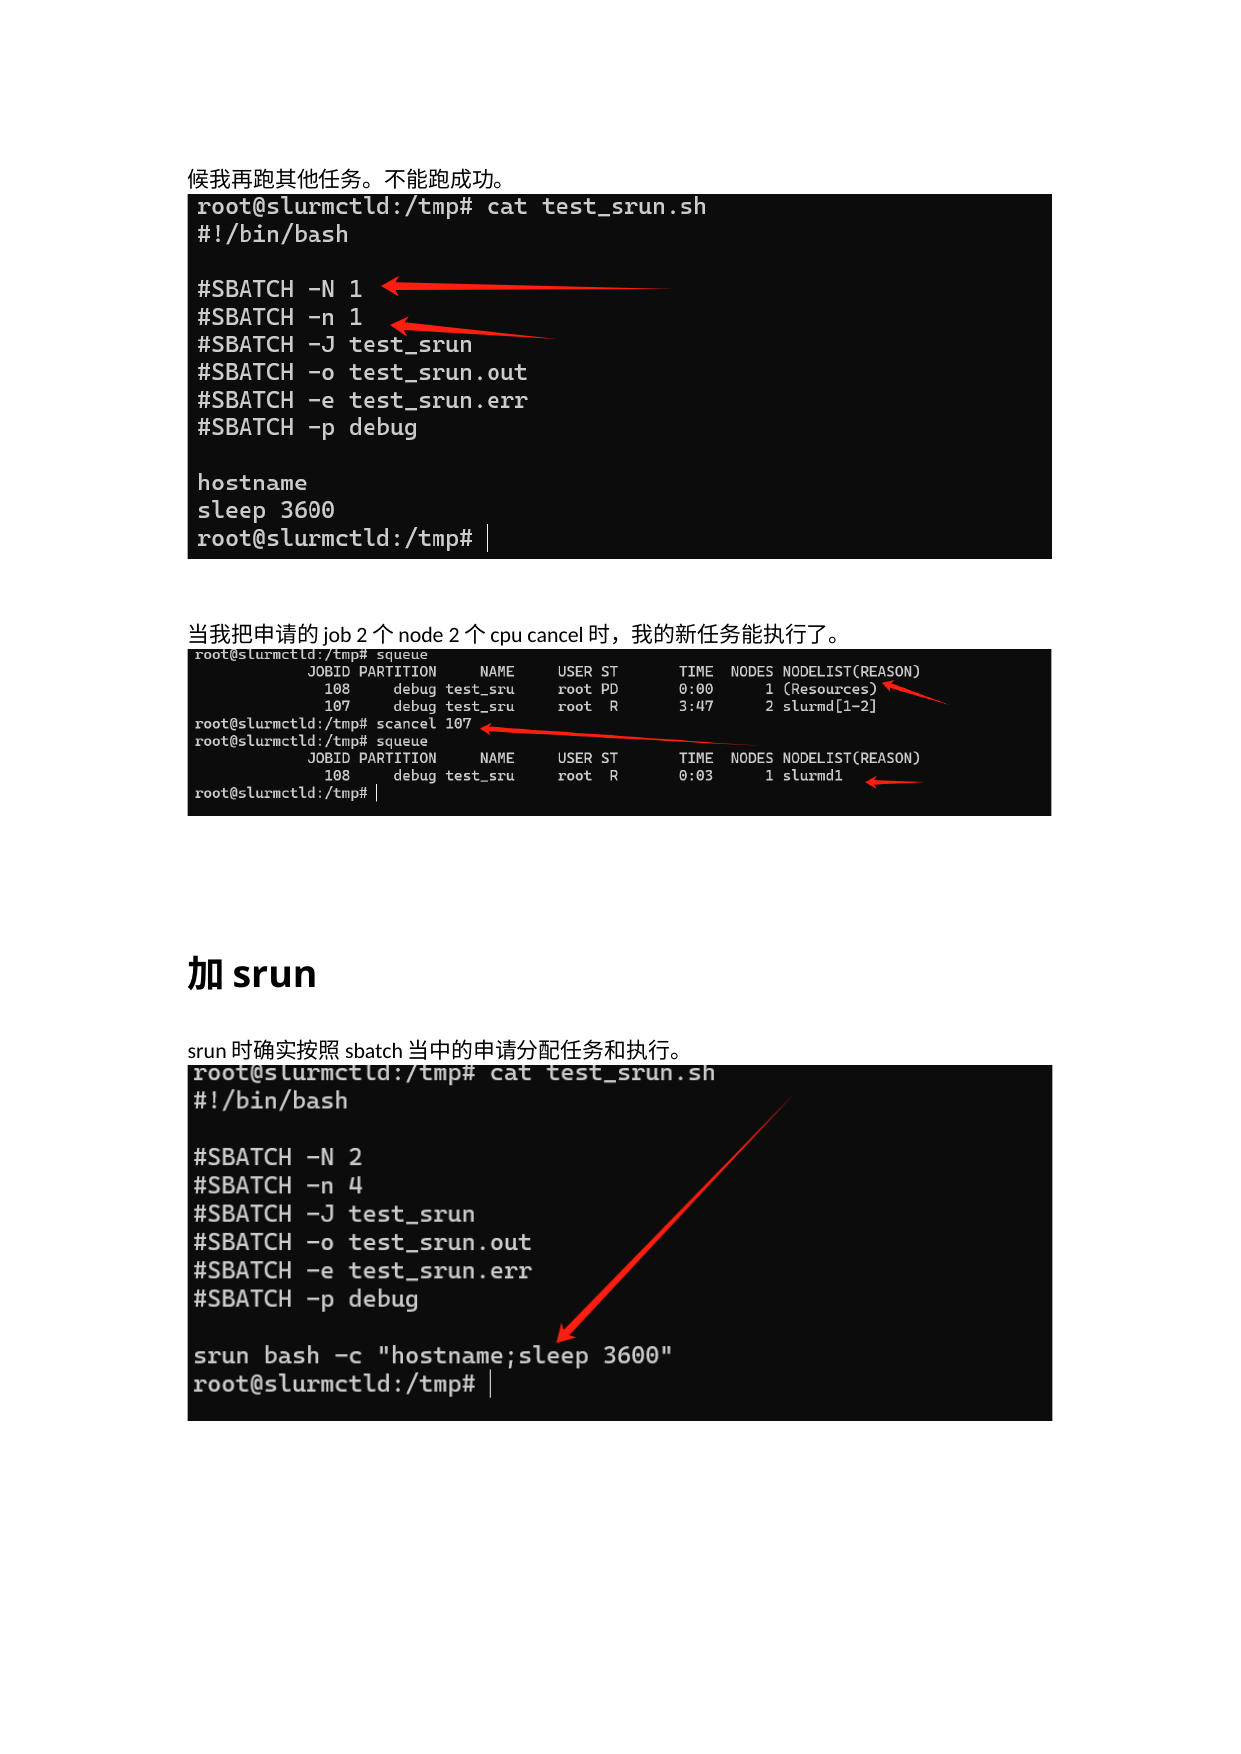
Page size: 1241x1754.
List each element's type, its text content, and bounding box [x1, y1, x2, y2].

subtitle 加srun [187, 939, 1053, 1004]
picture [187, 649, 1052, 816]
text 当我把申请的job 2个node 2个cpu cancel时，我的新任务能执行了。 [187, 617, 1053, 649]
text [187, 162, 1053, 194]
picture [187, 194, 1052, 559]
picture [187, 1065, 1053, 1421]
text srun时确实按照sbatch当中的申请分配任务和执行。 [187, 1033, 1053, 1065]
